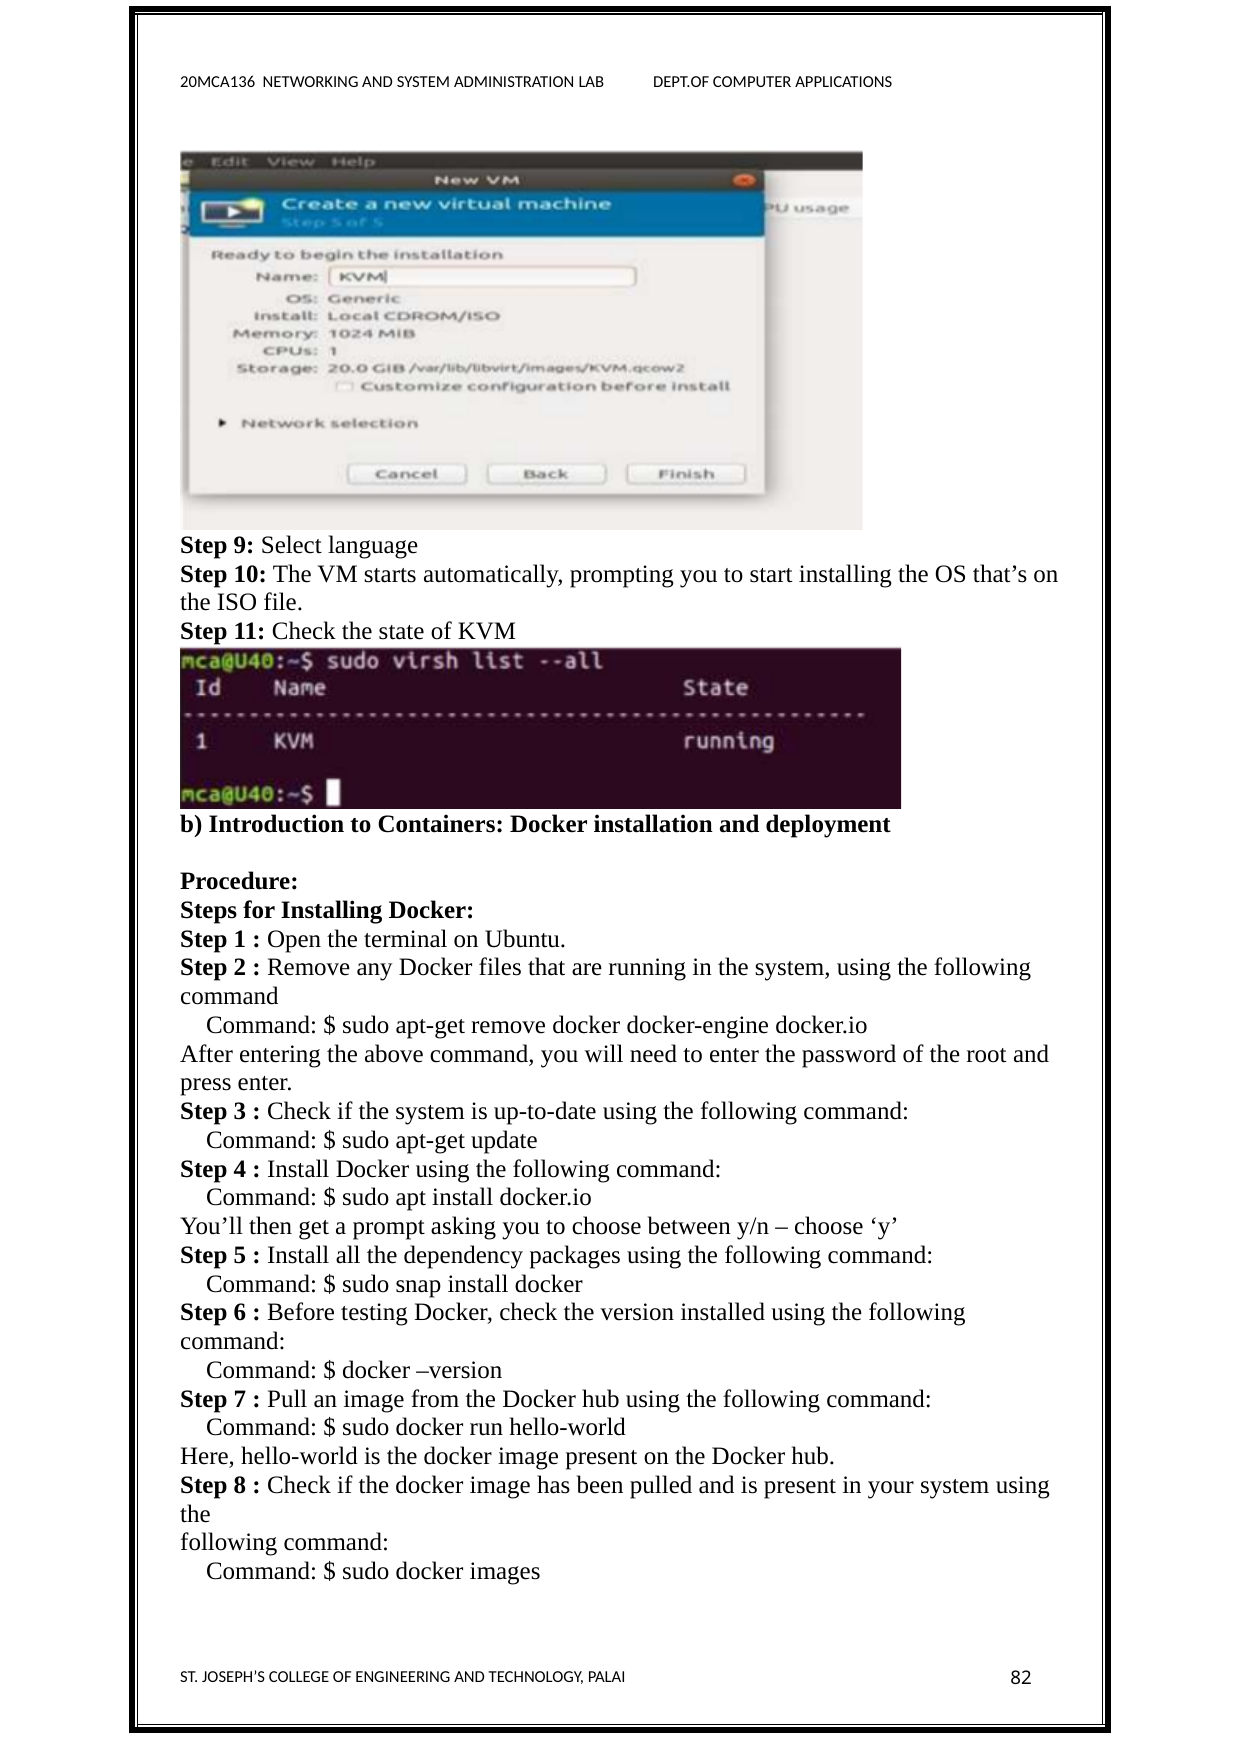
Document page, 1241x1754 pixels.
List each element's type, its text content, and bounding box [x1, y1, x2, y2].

text Step 5 : Install all the dependency packages using the following command: [180, 1240, 1060, 1269]
text Step 4 : Install Docker using the following command: [180, 1154, 1060, 1182]
text Here, hello-world is the docker image present on the Docker hub. [180, 1441, 1060, 1470]
text Step 9: Select language [180, 530, 1060, 559]
text Command: $ sudo apt-get update [180, 1125, 1060, 1154]
text Step 7 : Pull an image from the Docker hub using the following command: [180, 1384, 1060, 1412]
text Steps for Installing Docker: [180, 895, 1060, 924]
text following command: [180, 1527, 1060, 1556]
text Step 2 : Remove any Docker files that are running in the system, using the following command [180, 952, 1060, 1010]
picture [180, 150, 863, 530]
text Step 6 : Before testing Docker, check the version installed using the following command: [180, 1297, 1060, 1355]
text Step 1 : Open the terminal on Ubuntu. [180, 924, 1060, 952]
text Step 8 : Check if the docker image has been pulled and is present in your system using the [180, 1470, 1060, 1527]
text the ISO file. [180, 587, 1060, 616]
text Command: $ sudo docker run hello-world [180, 1412, 1060, 1441]
text Command: $ docker –version [180, 1355, 1060, 1384]
text Command: $ sudo apt-get remove docker docker-engine docker.io [180, 1010, 1060, 1039]
picture [180, 645, 902, 809]
text Command: $ sudo apt install docker.io [180, 1182, 1060, 1211]
text Step 3 : Check if the system is up-to-date using the following command: [180, 1096, 1060, 1125]
text Command: $ sudo docker images [180, 1556, 1060, 1585]
text Step 11: Check the state of KVM [180, 616, 1060, 645]
text You’ll then get a prompt asking you to choose between y/n – choose ‘y’ [180, 1211, 1060, 1240]
text b) Introduction to Containers: Docker installation and deployment [180, 809, 1060, 837]
text Command: $ sudo snap install docker [180, 1269, 1060, 1297]
text Step 10: The VM starts automatically, prompting you to start installing the OS that’s on [180, 559, 1060, 587]
text Procedure: [180, 866, 1060, 895]
text After entering the above command, you will need to enter the password of the root and press enter. [180, 1039, 1060, 1096]
